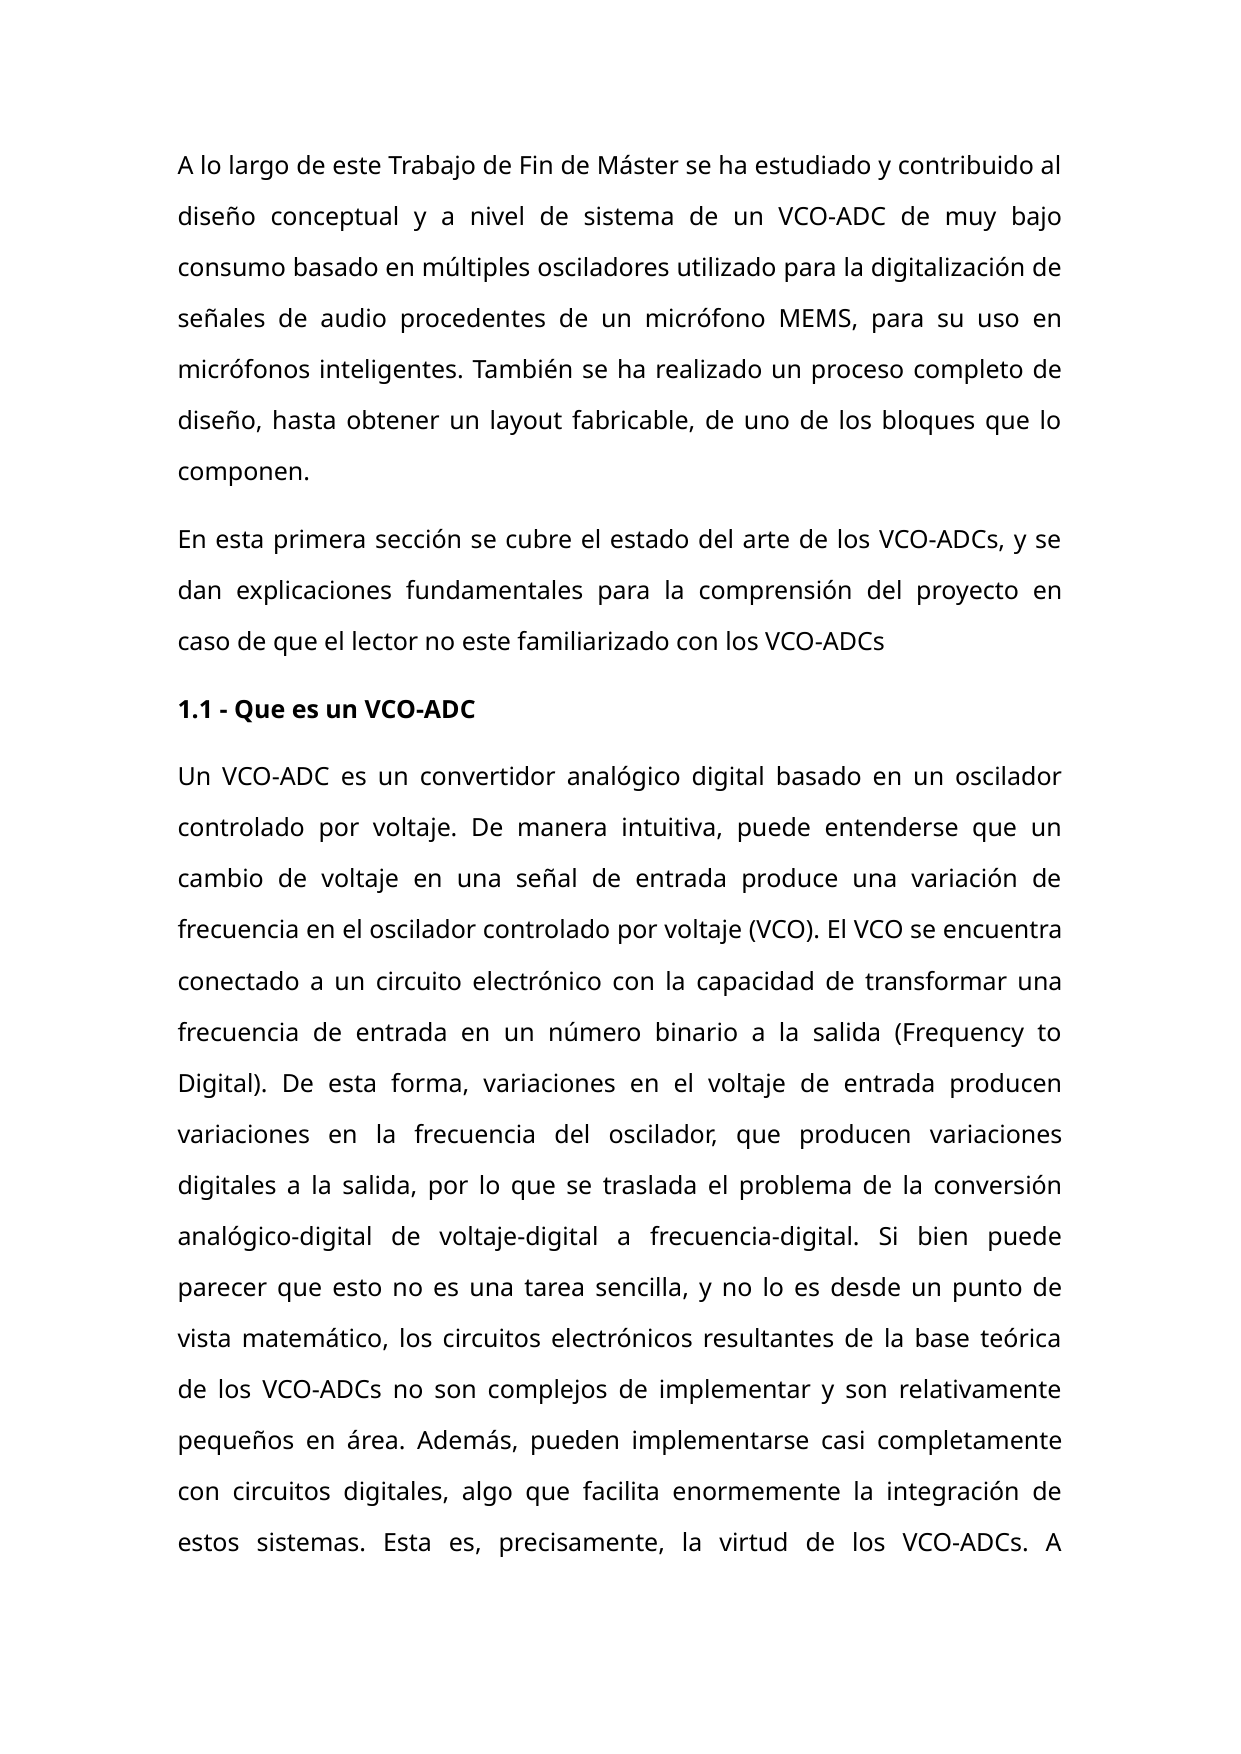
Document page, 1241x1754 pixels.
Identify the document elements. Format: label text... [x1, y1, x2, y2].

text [177, 759, 1063, 1559]
text En esta primera sección se cubre el estado del arte de los VCO-ADCs, y se dan explicaciones fundamentales para la comprensión del proyecto en caso de que el lector no este familiarizado con los VCO-ADCs [177, 522, 1063, 658]
list 1.1 - Que es un VCO-ADC [177, 691, 1063, 725]
text A lo largo de este Trabajo de Fin de Máster se ha estudiado y contribuido al diseño conceptual y a nivel de sistema de un VCO-ADC de muy bajo consumo basado en múltiples osciladores utilizado para la digitalización de señales de audio procedentes de un micrófono MEMS, para su uso en micrófonos inteligentes. También se ha realizado un proceso completo de diseño, hasta obtener un layout fabricable, de uno de los bloques que lo componen. [177, 148, 1063, 488]
